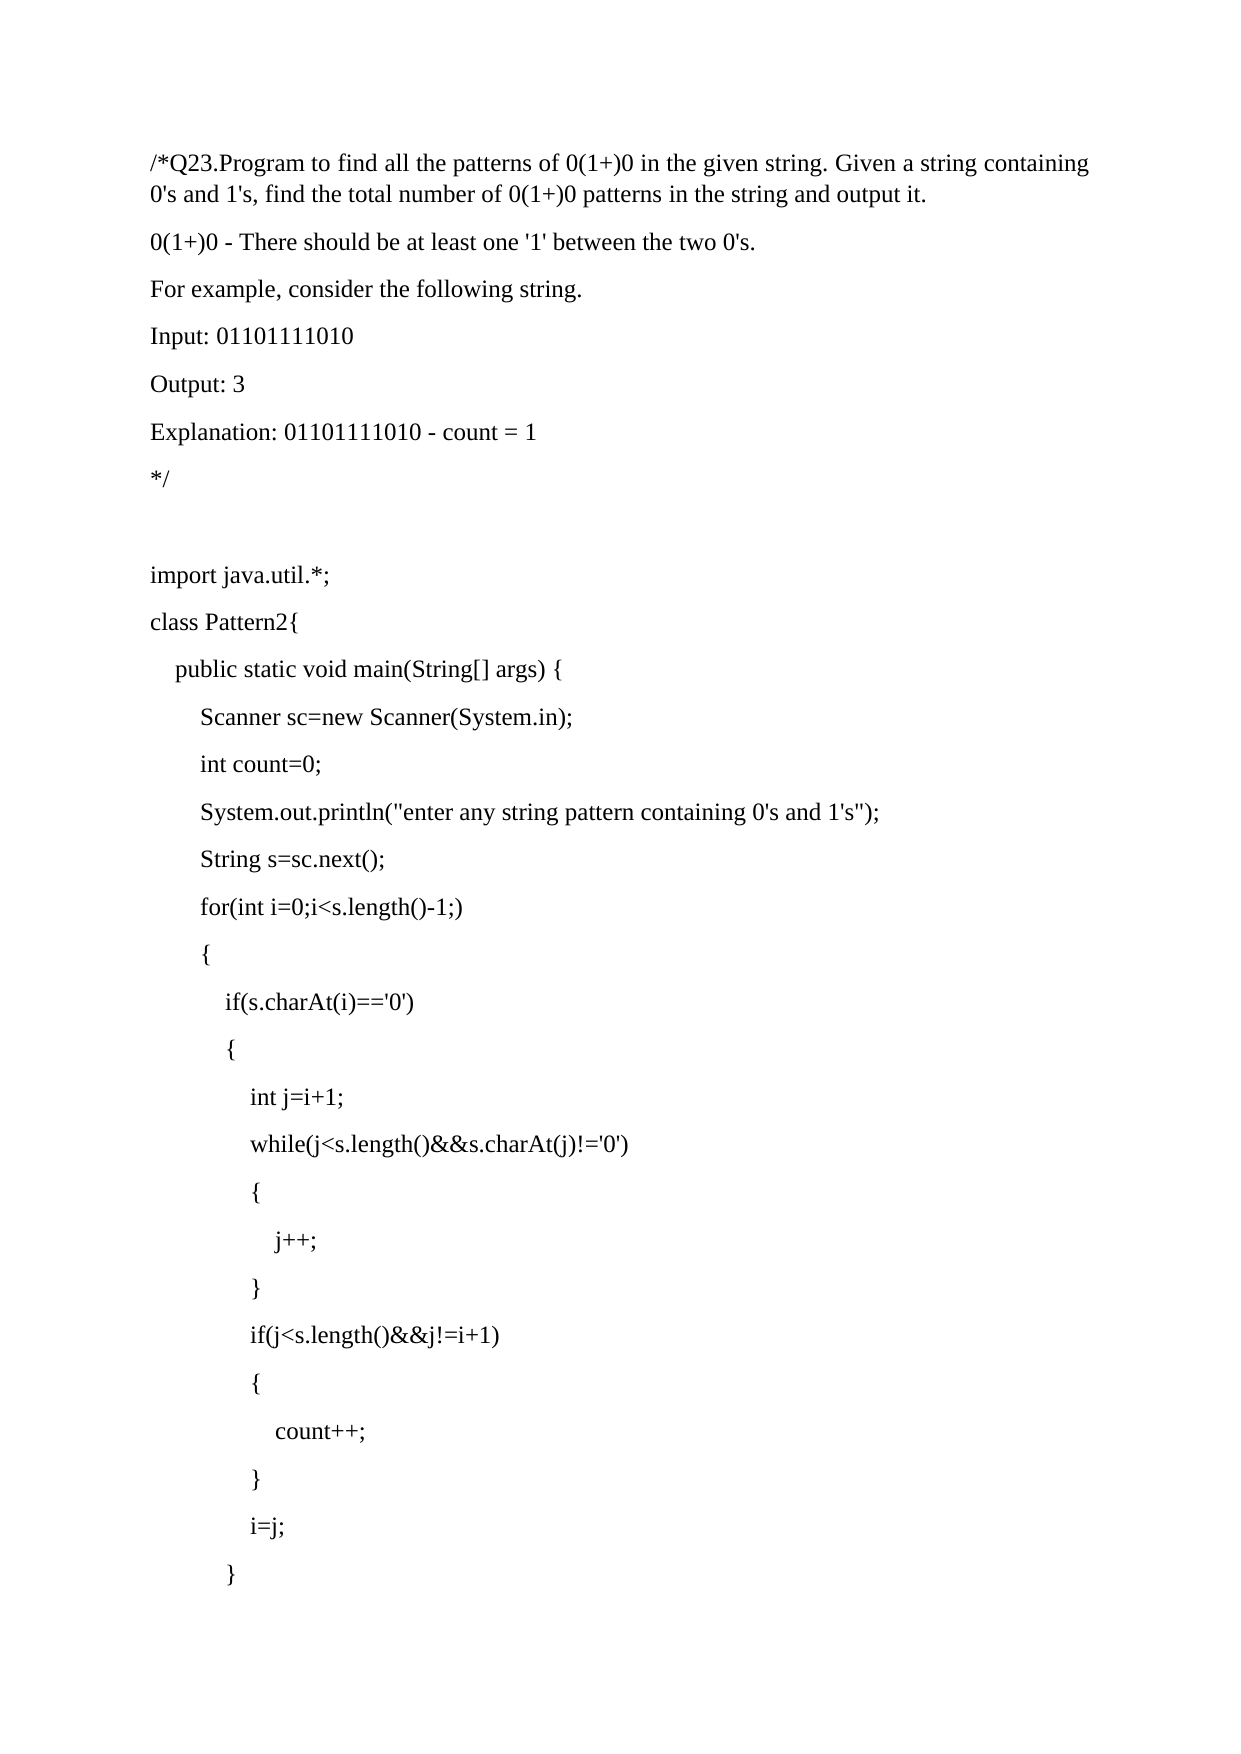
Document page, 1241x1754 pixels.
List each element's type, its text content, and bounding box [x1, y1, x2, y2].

text if(s.charAt(i)=='0') [225, 987, 1111, 1016]
text */ [150, 464, 1111, 493]
text i=j; [250, 1511, 1111, 1540]
text for(int i=0;i<s.length()-1;) [200, 892, 1111, 920]
text /*Q23.Program to find all the patterns of 0(1+)0 in the given string. Given a string containing 0's and 1's, find the total number of 0(1+)0 patterns in the string and output it. [150, 148, 1091, 208]
text Explanation: 01101111010 - count = 1 [150, 417, 1111, 446]
text { [225, 1034, 1111, 1063]
text Output: 3 [150, 369, 1111, 398]
text public static void main(String[] args) { Scanner sc=new Scanner(System.in); int count=0; [175, 654, 575, 778]
text { [250, 1368, 1111, 1397]
text int j=i+1; while(j<s.length()&&s.charAt(j)!='0') [250, 1082, 631, 1158]
text } [225, 1559, 1111, 1588]
text if(j<s.length()&&j!=i+1) [250, 1320, 1111, 1349]
text } [250, 1464, 1111, 1492]
text j++; [275, 1225, 1111, 1254]
text { [250, 1177, 1111, 1206]
text 0(1+)0 - There should be at least one '1' between the two 0's. For example, consider the following string. [150, 227, 758, 303]
text System.out.println("enter any string pattern containing 0's and 1's"); String s=sc.next(); [200, 797, 882, 873]
text } [250, 1273, 1111, 1302]
text Input: 01101111010 [150, 321, 1111, 350]
text { [200, 939, 1111, 968]
text import java.util.*; class Pattern2{ [150, 560, 332, 636]
text count++; [275, 1416, 1111, 1445]
